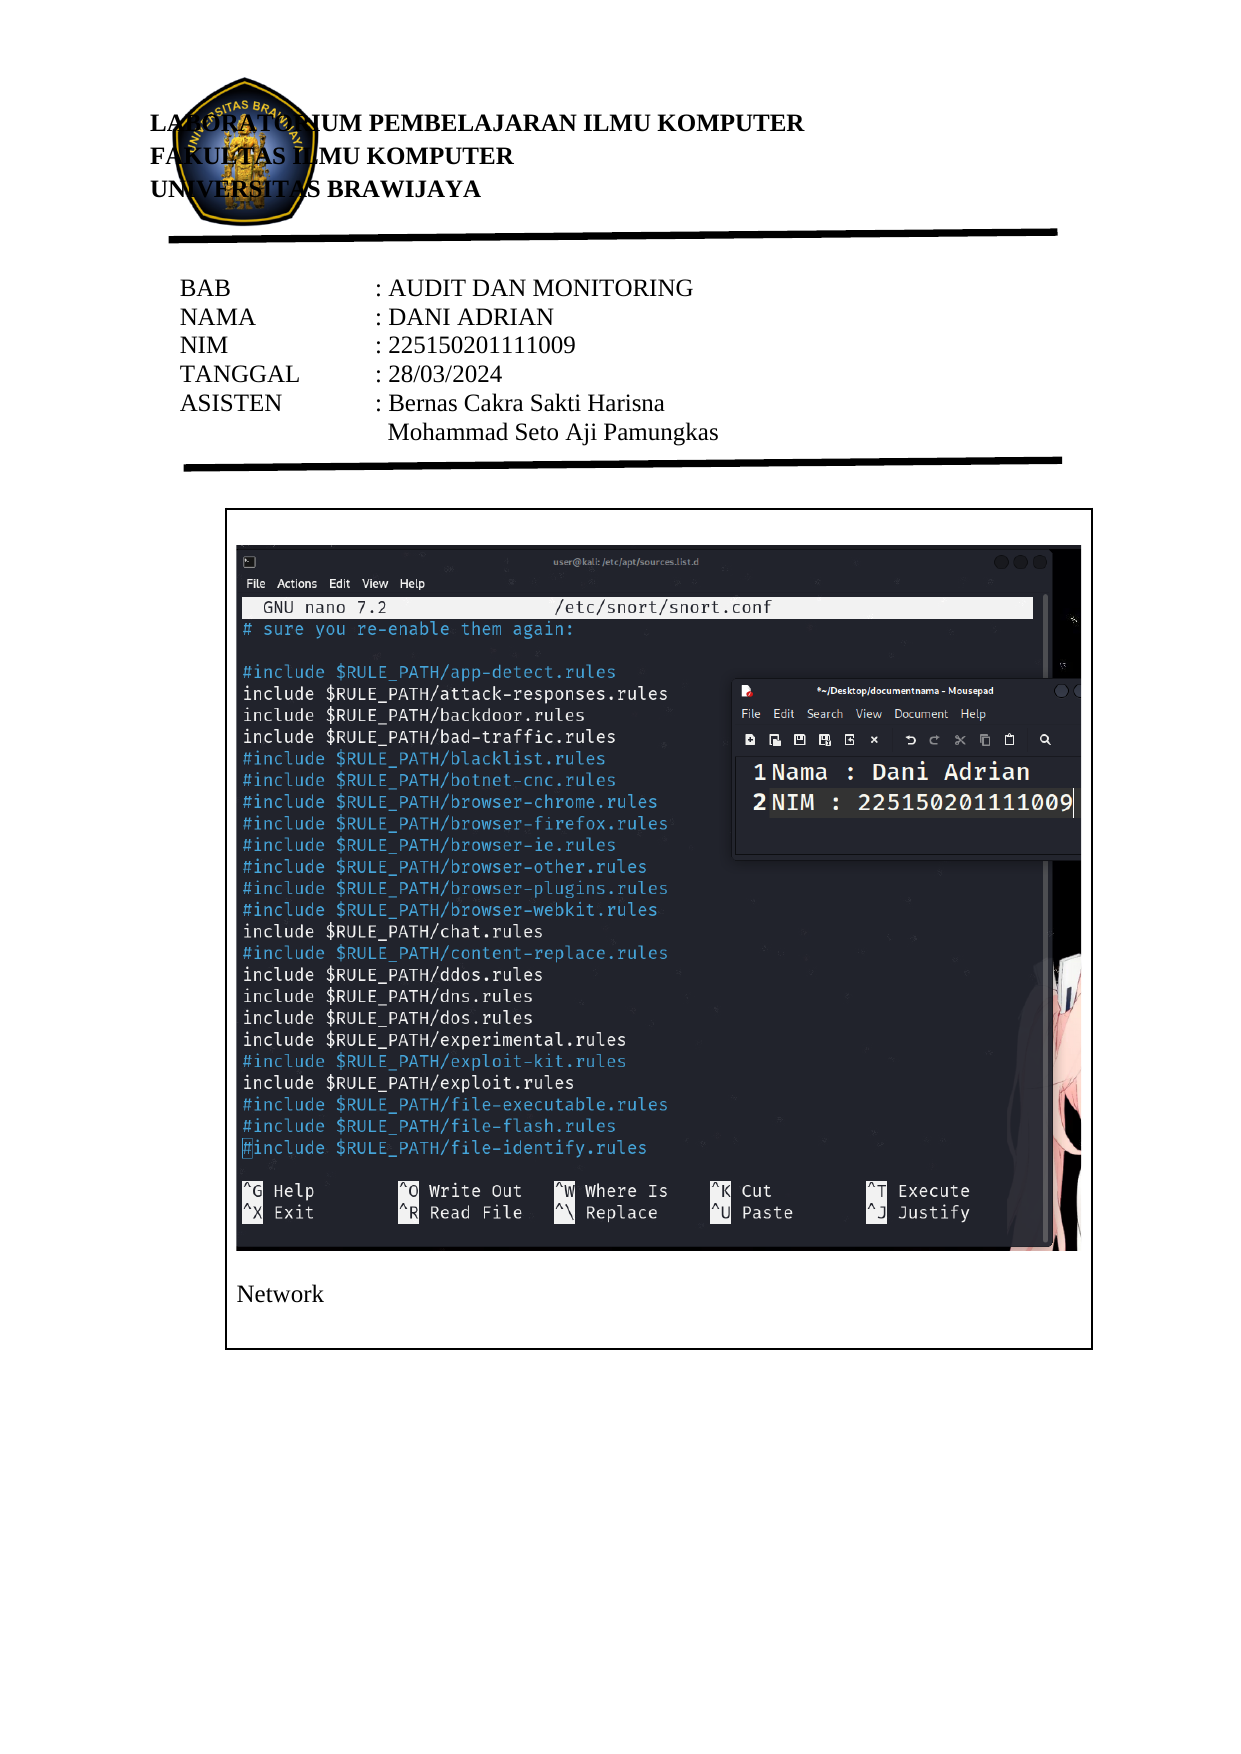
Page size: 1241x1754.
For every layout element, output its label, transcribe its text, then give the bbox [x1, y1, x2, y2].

picture [190, 123, 196, 130]
picture [236, 545, 1082, 1251]
picture [168, 75, 321, 229]
